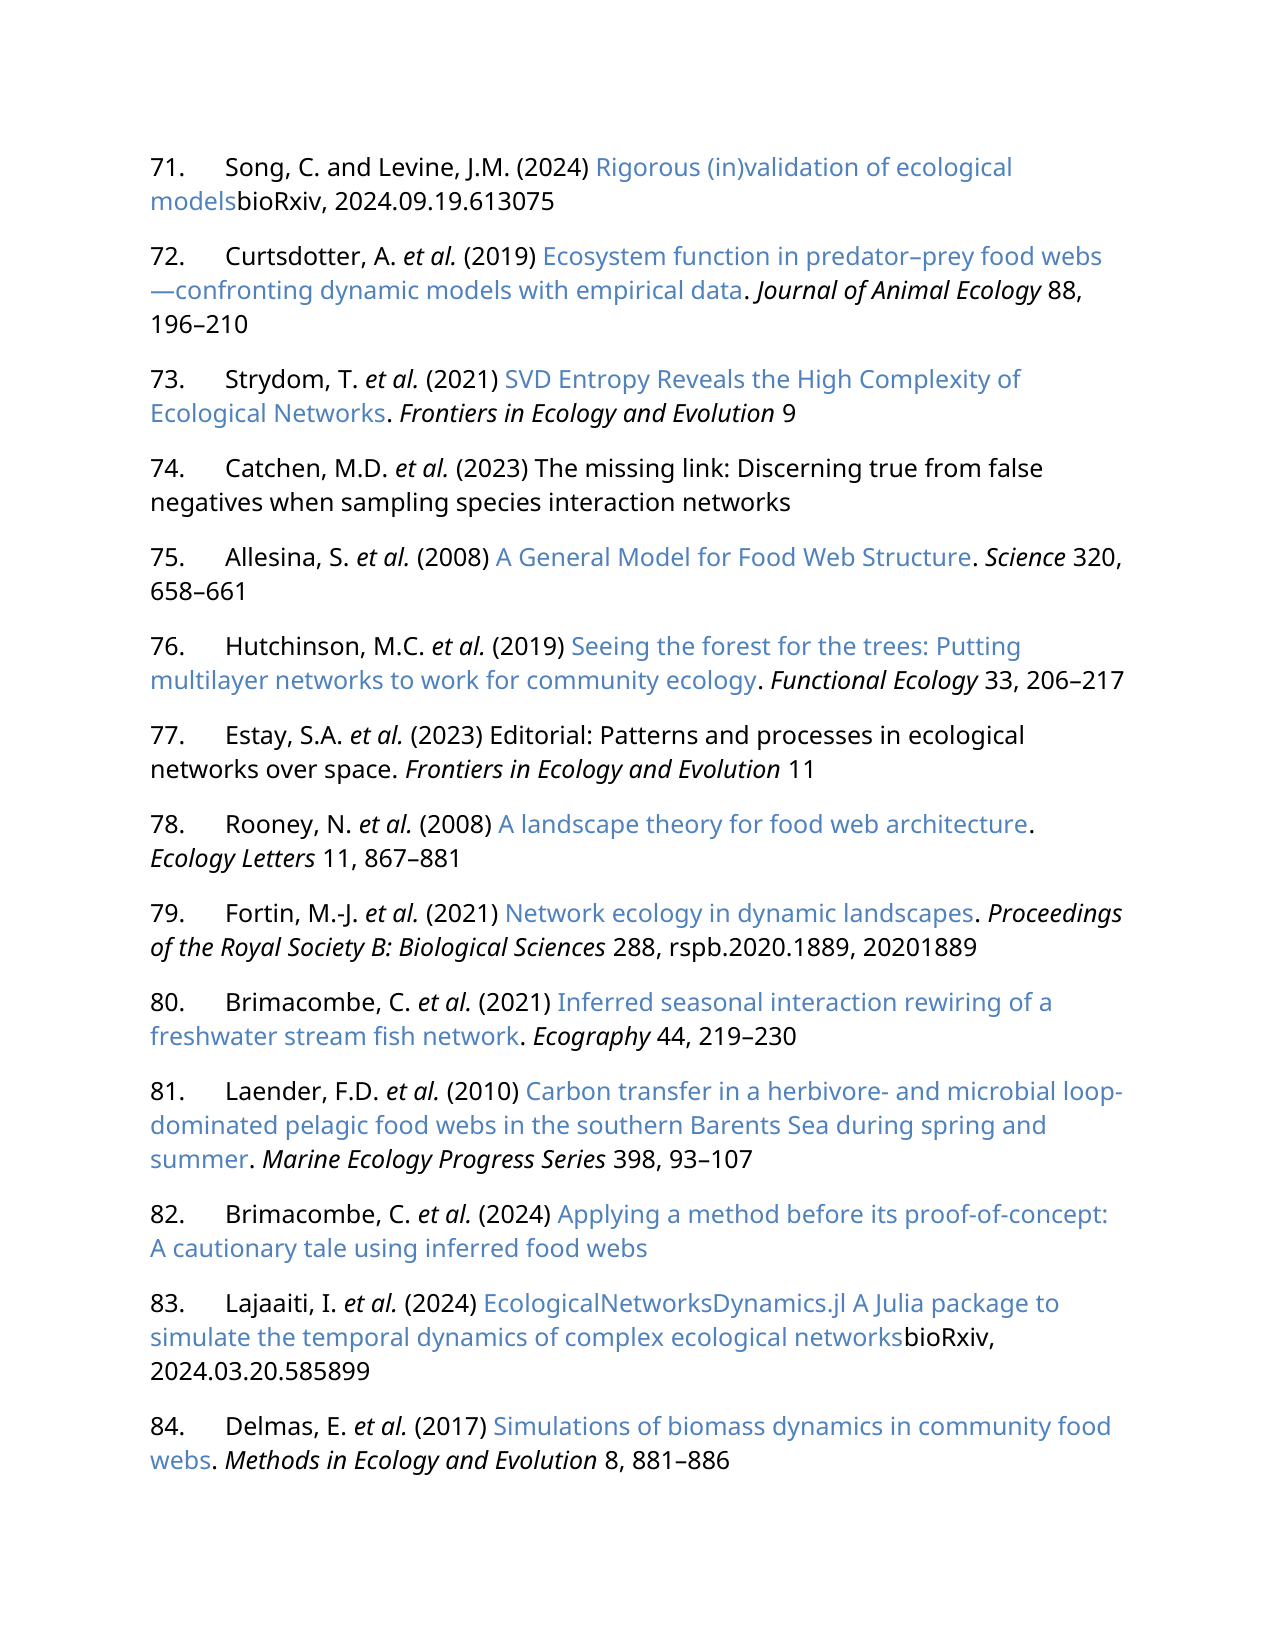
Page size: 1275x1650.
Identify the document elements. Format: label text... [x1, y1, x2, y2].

text 75. Allesina, S. et al. (2008) A General Model for Food Web Structure. Science 320, 658–661 [150, 540, 1125, 608]
text 76. Hutchinson, M.C. et al. (2019) Seeing the forest for the trees: Putting multilayer networks to work for community ecology. Functional Ecology 33, 206–217 [150, 629, 1125, 697]
text 81. Laender, F.D. et al. (2010) Carbon transfer in a herbivore- and microbial loop-dominated pelagic food webs in the southern Barents Sea during spring and summer. Marine Ecology Progress Series 398, 93–107 [150, 1074, 1125, 1176]
text 73. Strydom, T. et al. (2021) SVD Entropy Reveals the High Complexity of Ecological Networks. Frontiers in Ecology and Evolution 9 [150, 362, 1125, 430]
text 80. Brimacombe, C. et al. (2021) Inferred seasonal interaction rewiring of a freshwater stream fish network. Ecography 44, 219–230 [150, 985, 1125, 1053]
text 71. Song, C. and Levine, J.M. (2024) Rigorous (in)validation of ecological modelsbioRxiv, 2024.09.19.613075 [150, 150, 1125, 218]
text 77. Estay, S.A. et al. (2023) Editorial: Patterns and processes in ecological networks over space. Frontiers in Ecology and Evolution 11 [150, 718, 1125, 786]
text 72. Curtsdotter, A. et al. (2019) Ecosystem function in predator–prey food webs—confronting dynamic models with empirical data. Journal of Animal Ecology 88, 196–210 [150, 239, 1125, 341]
text 82. Brimacombe, C. et al. (2024) Applying a method before its proof-of-concept: A cautionary tale using inferred food webs [150, 1197, 1125, 1265]
text 79. Fortin, M.-J. et al. (2021) Network ecology in dynamic landscapes. Proceedings of the Royal Society B: Biological Sciences 288, rspb.2020.1889, 20201889 [150, 896, 1125, 964]
text 83. Lajaaiti, I. et al. (2024) EcologicalNetworksDynamics.jl A Julia package to simulate the temporal dynamics of complex ecological networksbioRxiv, 2024.03.20.585899 [150, 1286, 1125, 1388]
text 78. Rooney, N. et al. (2008) A landscape theory for food web architecture. Ecology Letters 11, 867–881 [150, 807, 1125, 875]
text 74. Catchen, M.D. et al. (2023) The missing link: Discerning true from false negatives when sampling species interaction networks [150, 451, 1125, 519]
text 84. Delmas, E. et al. (2017) Simulations of biomass dynamics in community food webs. Methods in Ecology and Evolution 8, 881–886 [150, 1409, 1125, 1477]
